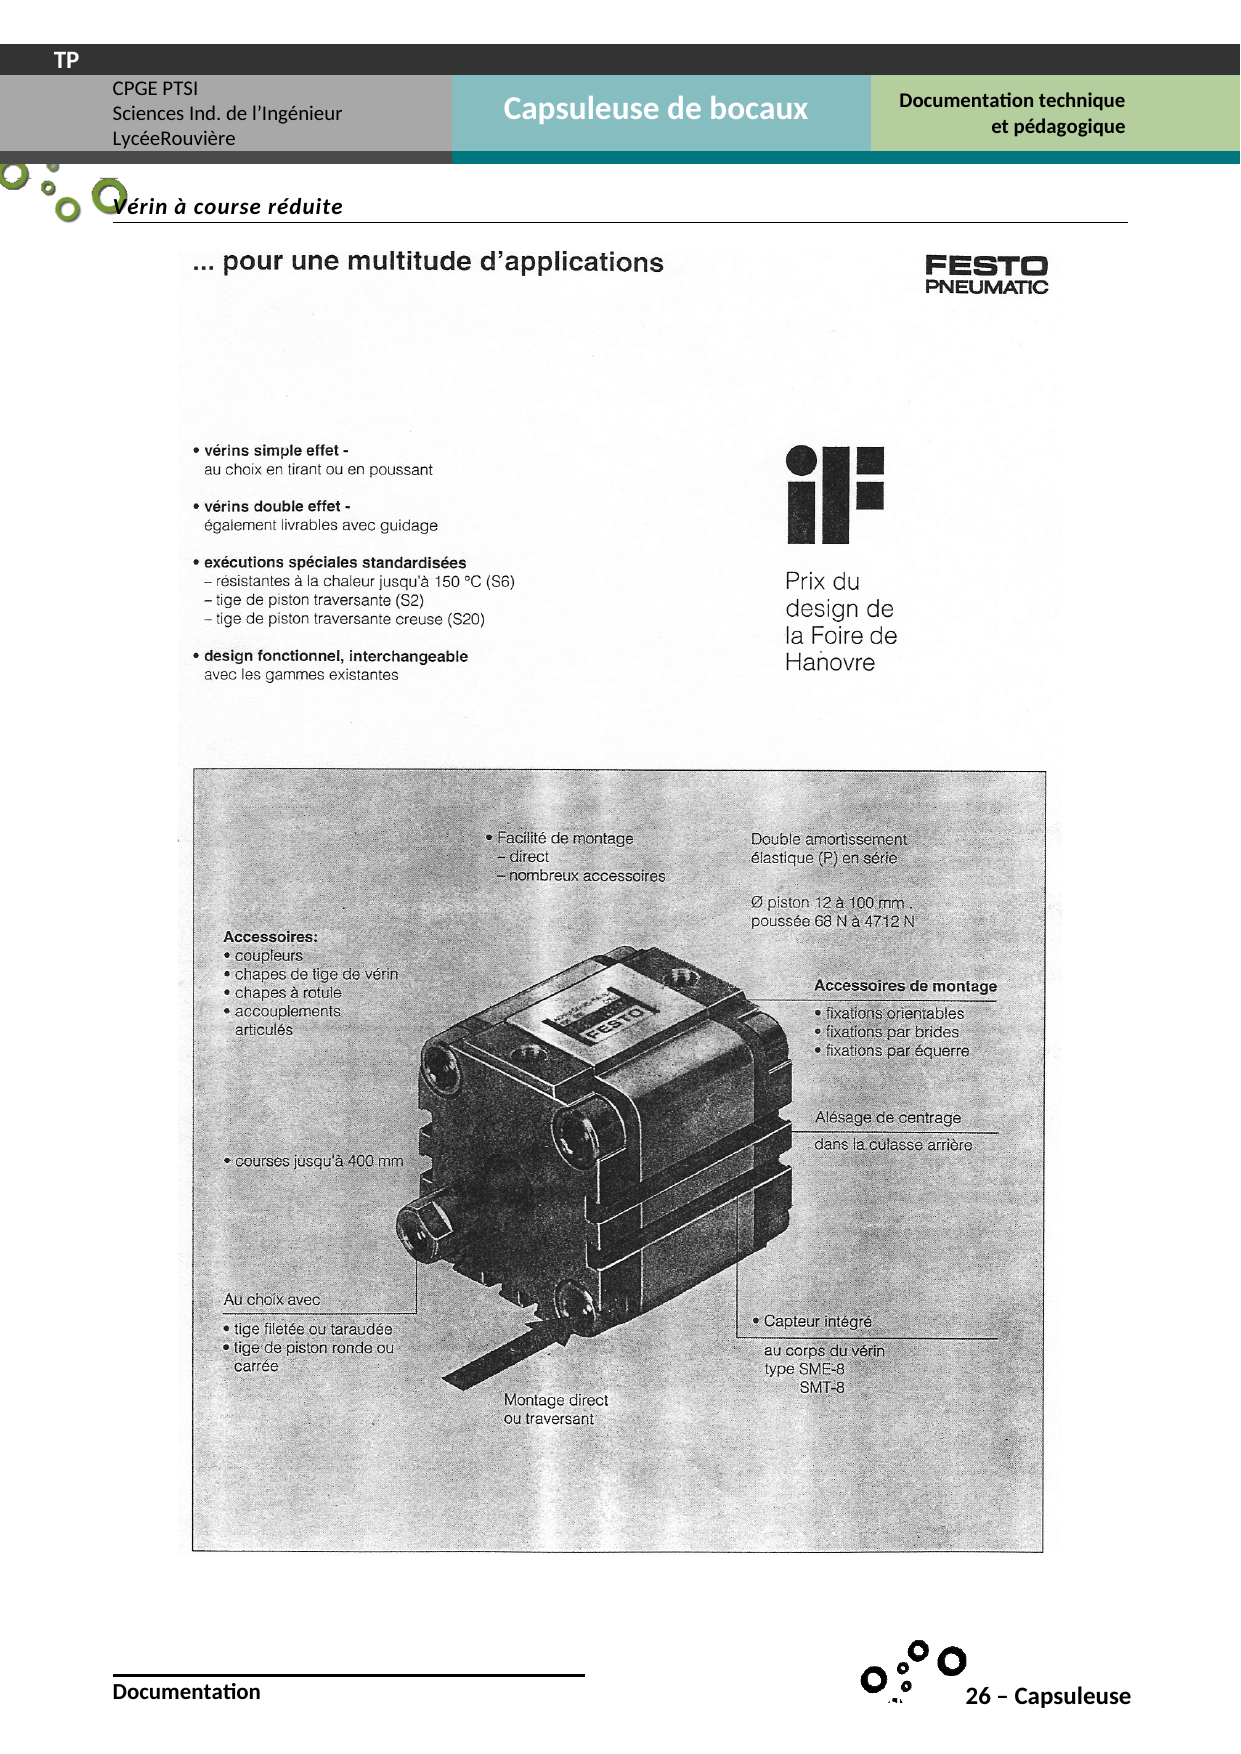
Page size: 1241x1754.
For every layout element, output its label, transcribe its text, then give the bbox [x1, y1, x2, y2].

subtitle Vérin à course réduite [112, 192, 1128, 223]
picture [0, 164, 128, 224]
picture [177, 251, 1063, 1556]
picture [860, 1640, 967, 1703]
